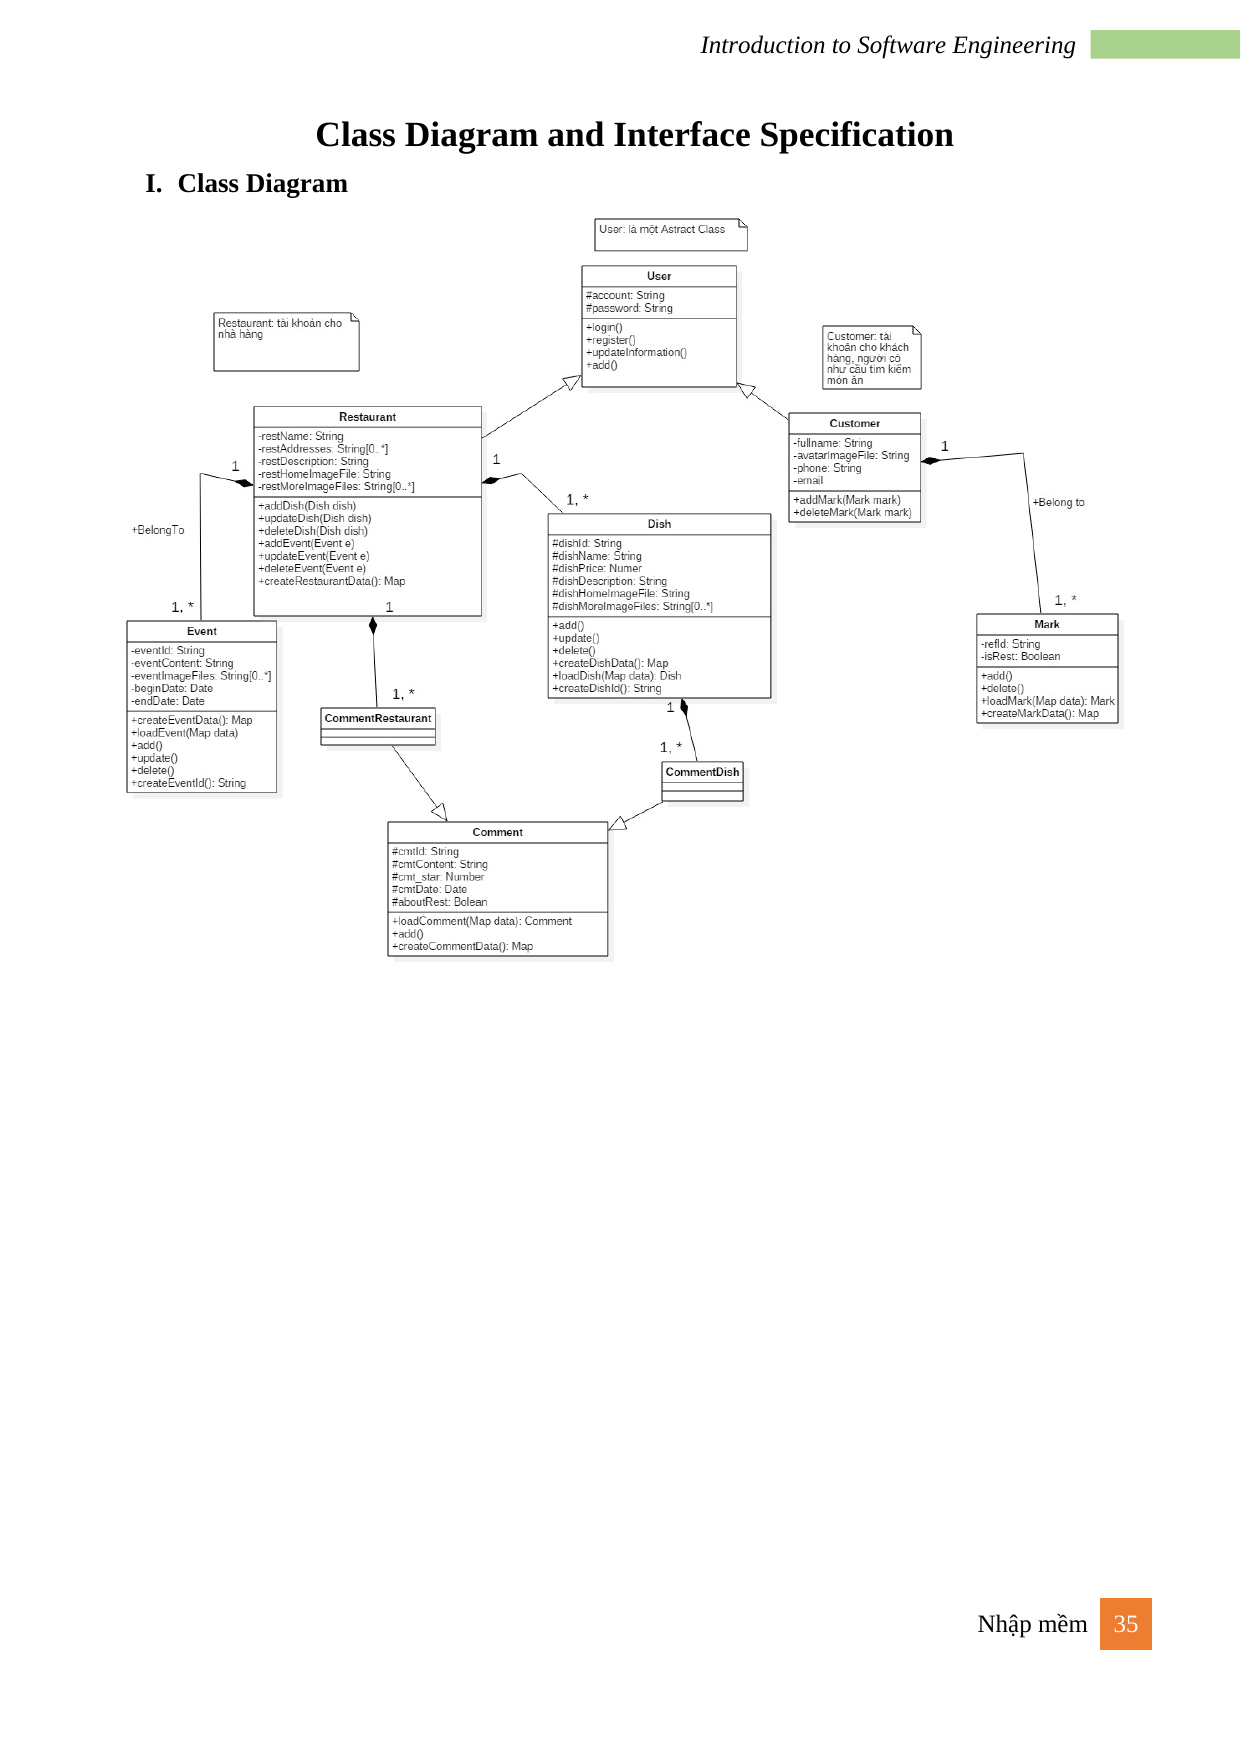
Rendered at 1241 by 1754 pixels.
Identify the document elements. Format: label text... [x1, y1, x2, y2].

picture [118, 210, 1151, 989]
list Class Diagram [162, 167, 1152, 198]
subtitle Class Diagram and Interface Specification [118, 114, 1152, 154]
